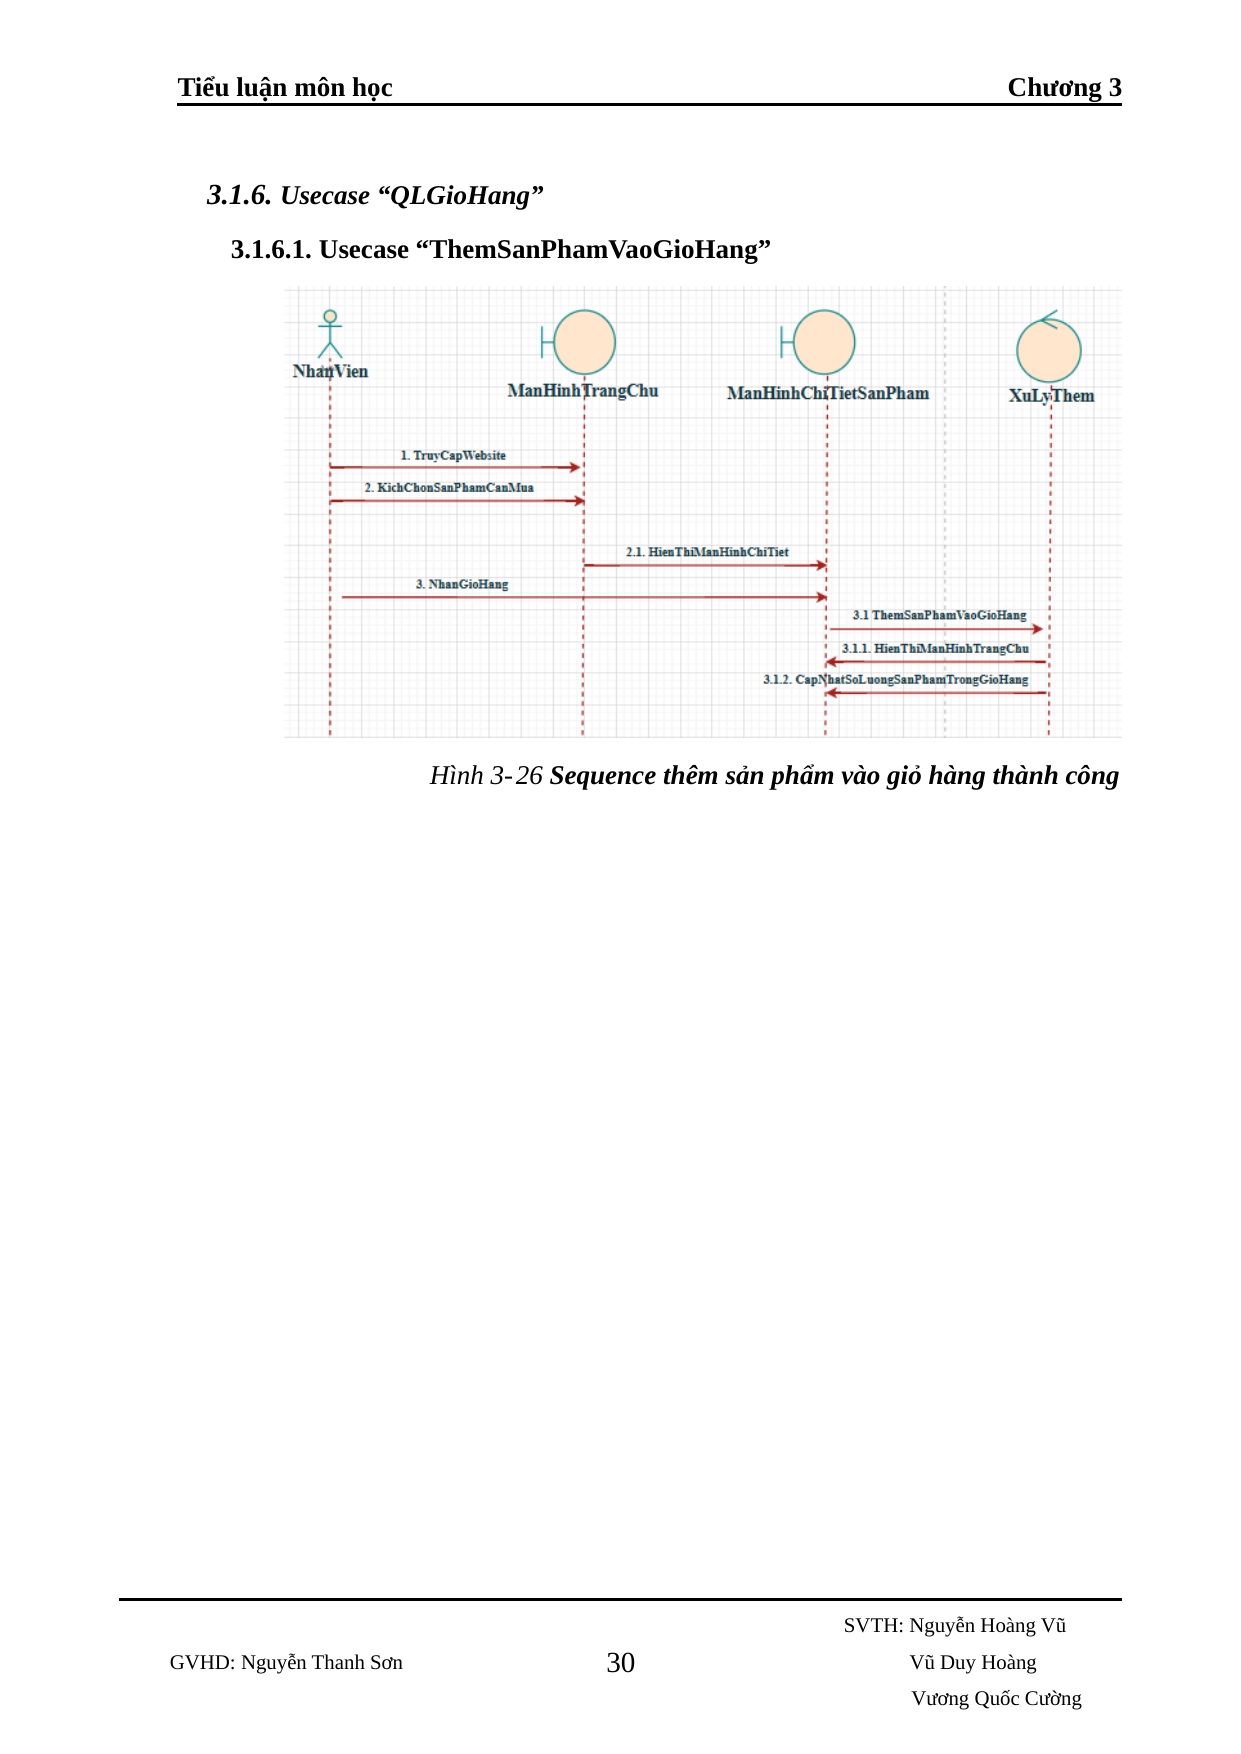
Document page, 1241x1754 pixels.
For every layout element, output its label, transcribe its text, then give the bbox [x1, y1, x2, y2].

subtitle Usecase “QLGioHang” [207, 177, 1122, 211]
subtitle Usecase “ThemSanPhamVaoGioHang” [231, 233, 1122, 264]
picture [284, 286, 1123, 738]
